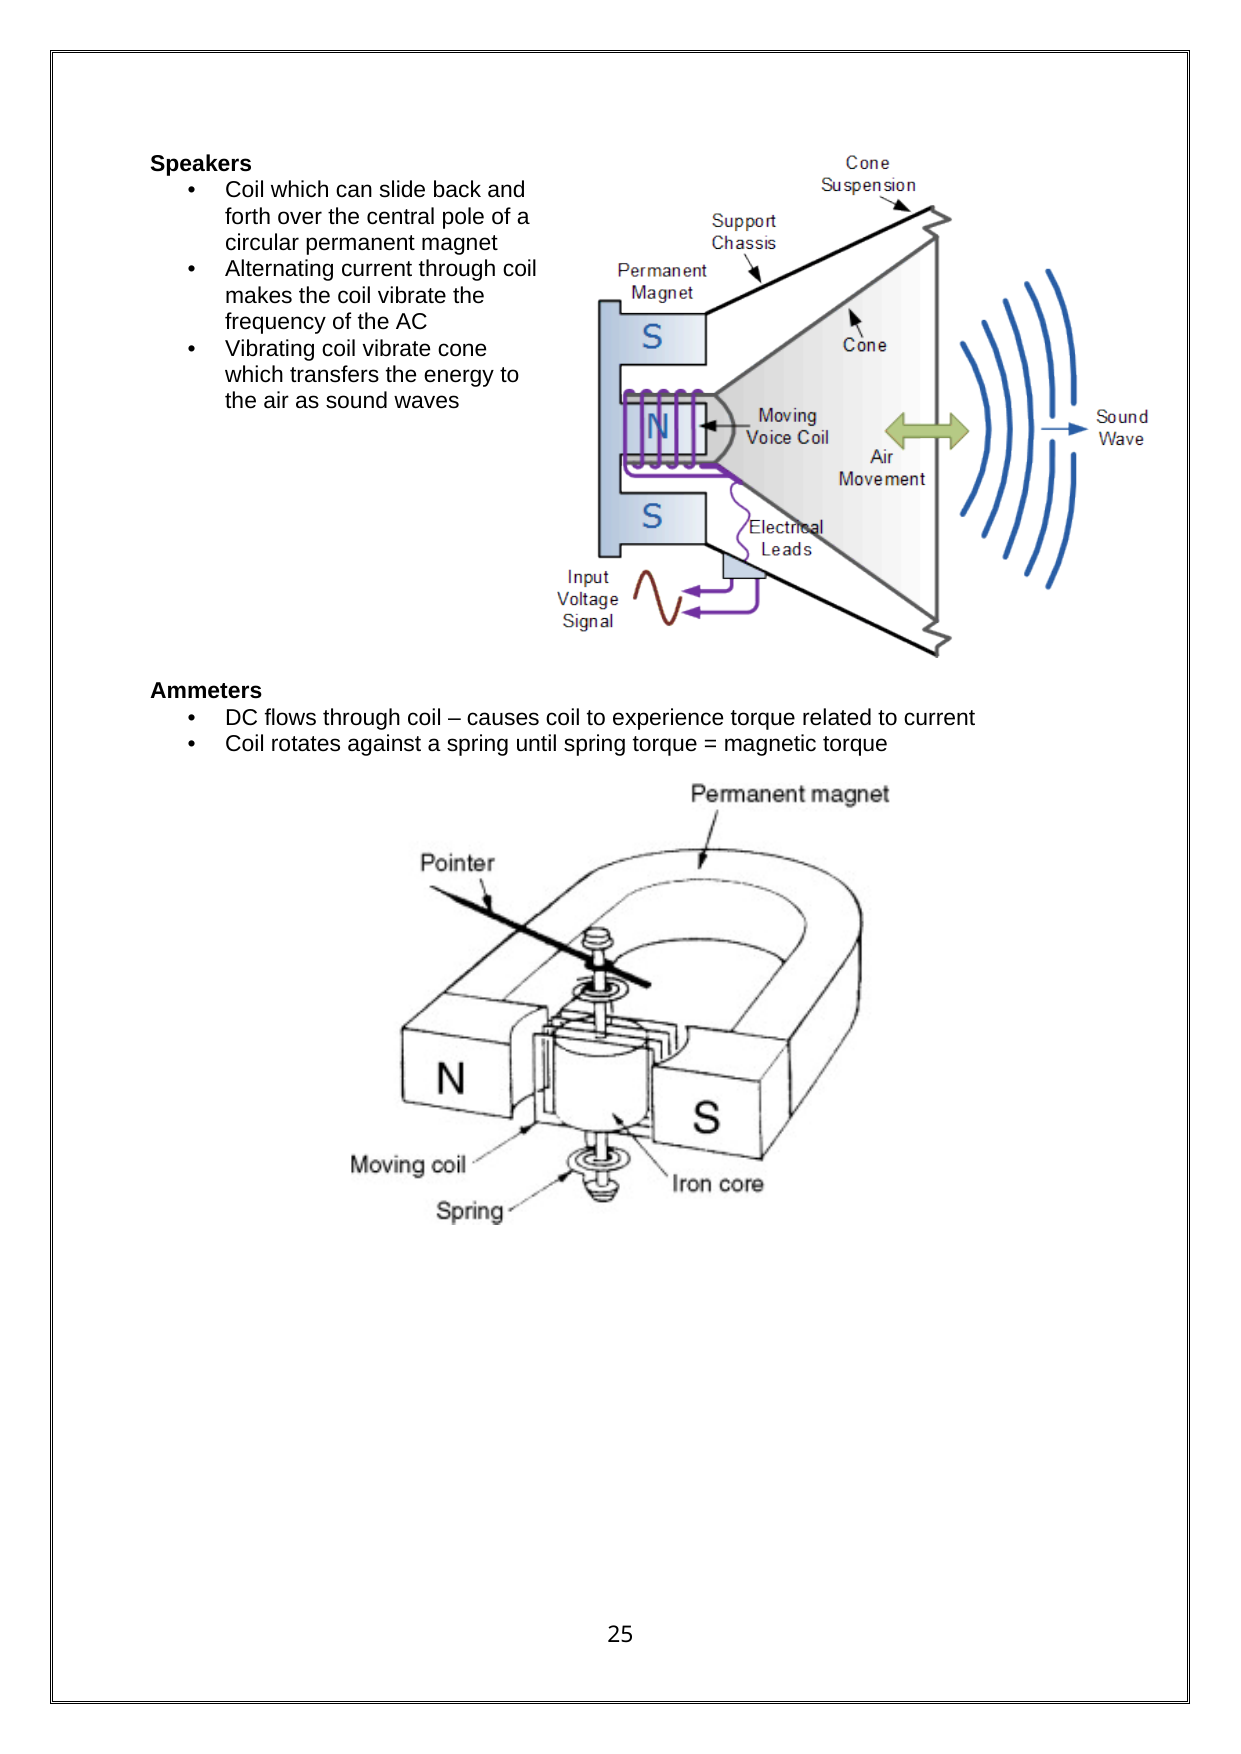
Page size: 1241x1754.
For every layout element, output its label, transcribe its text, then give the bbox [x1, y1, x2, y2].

list Coil which can slide back and forth over the central pole of a circular permanent magnet [187, 176, 557, 255]
list Alternating current through coil makes the coil vibrate the frequency of the AC [187, 255, 557, 334]
list Vibrating coil vibrate cone which transfers the energy to the air as sound waves [187, 334, 557, 413]
picture [557, 150, 1149, 658]
list Coil rotates against a spring until spring torque = magnetic torque [187, 730, 1090, 756]
list DC flows through coil – causes coil to experience torque related to current [187, 703, 1090, 730]
text Ammeters [150, 677, 1090, 703]
picture [350, 782, 890, 1225]
text Speakers [150, 150, 557, 176]
